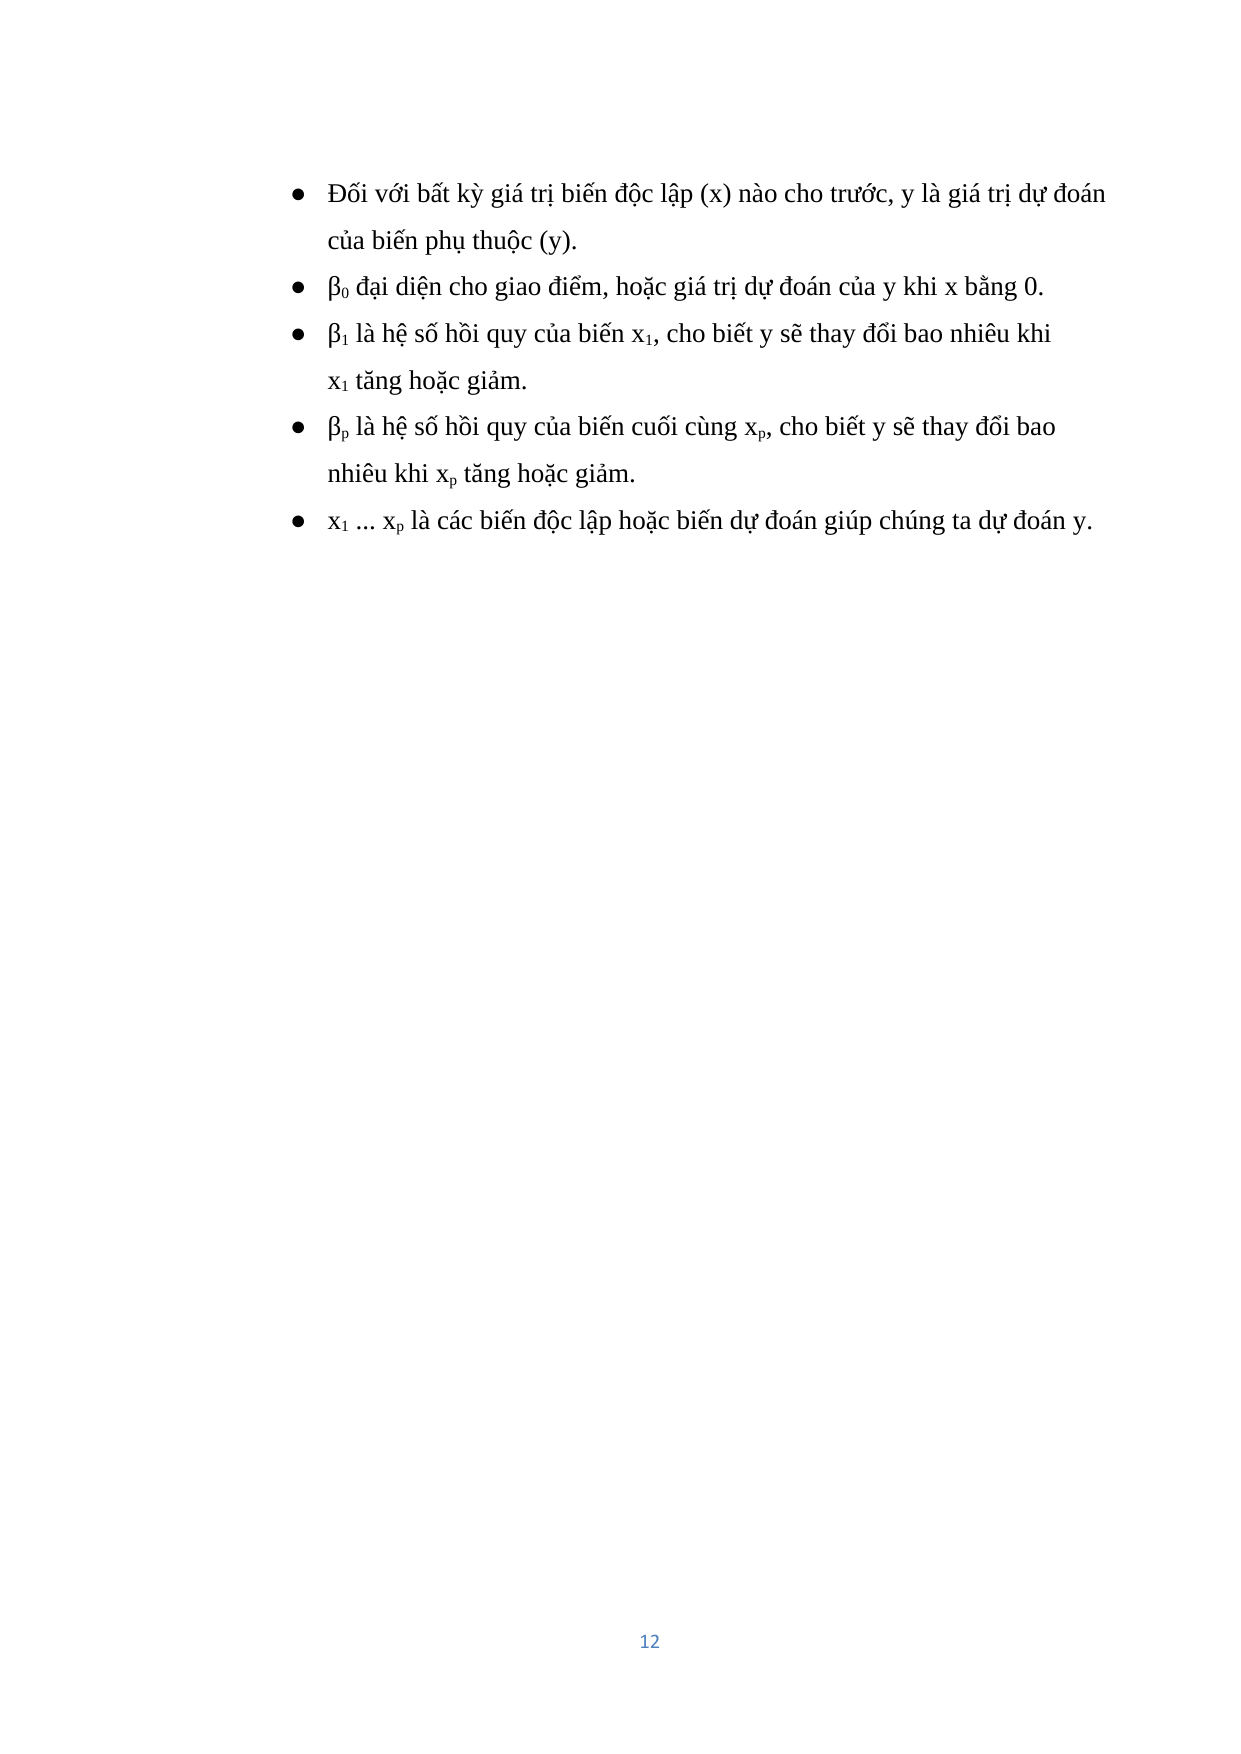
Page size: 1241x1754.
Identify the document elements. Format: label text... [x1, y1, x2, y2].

list β1 là hệ số hồi quy của biến x1, cho biết y sẽ thay đổi bao nhiêu khi x1 tăng hoặc giảm. [290, 317, 1122, 395]
list β0 đại diện cho giao điểm, hoặc giá trị dự đoán của y khi x bằng 0. [290, 271, 1122, 302]
list Đối với bất kỳ giá trị biến độc lập (x) nào cho trước, y là giá trị dự đoán của biến phụ thuộc (y). [290, 177, 1122, 255]
list βp là hệ số hồi quy của biến cuối cùng xp, cho biết y sẽ thay đổi bao nhiêu khi xp tăng hoặc giảm. [290, 411, 1122, 488]
list x1 ... xp là các biến độc lập hoặc biến dự đoán giúp chúng ta dự đoán y. [290, 504, 1122, 535]
